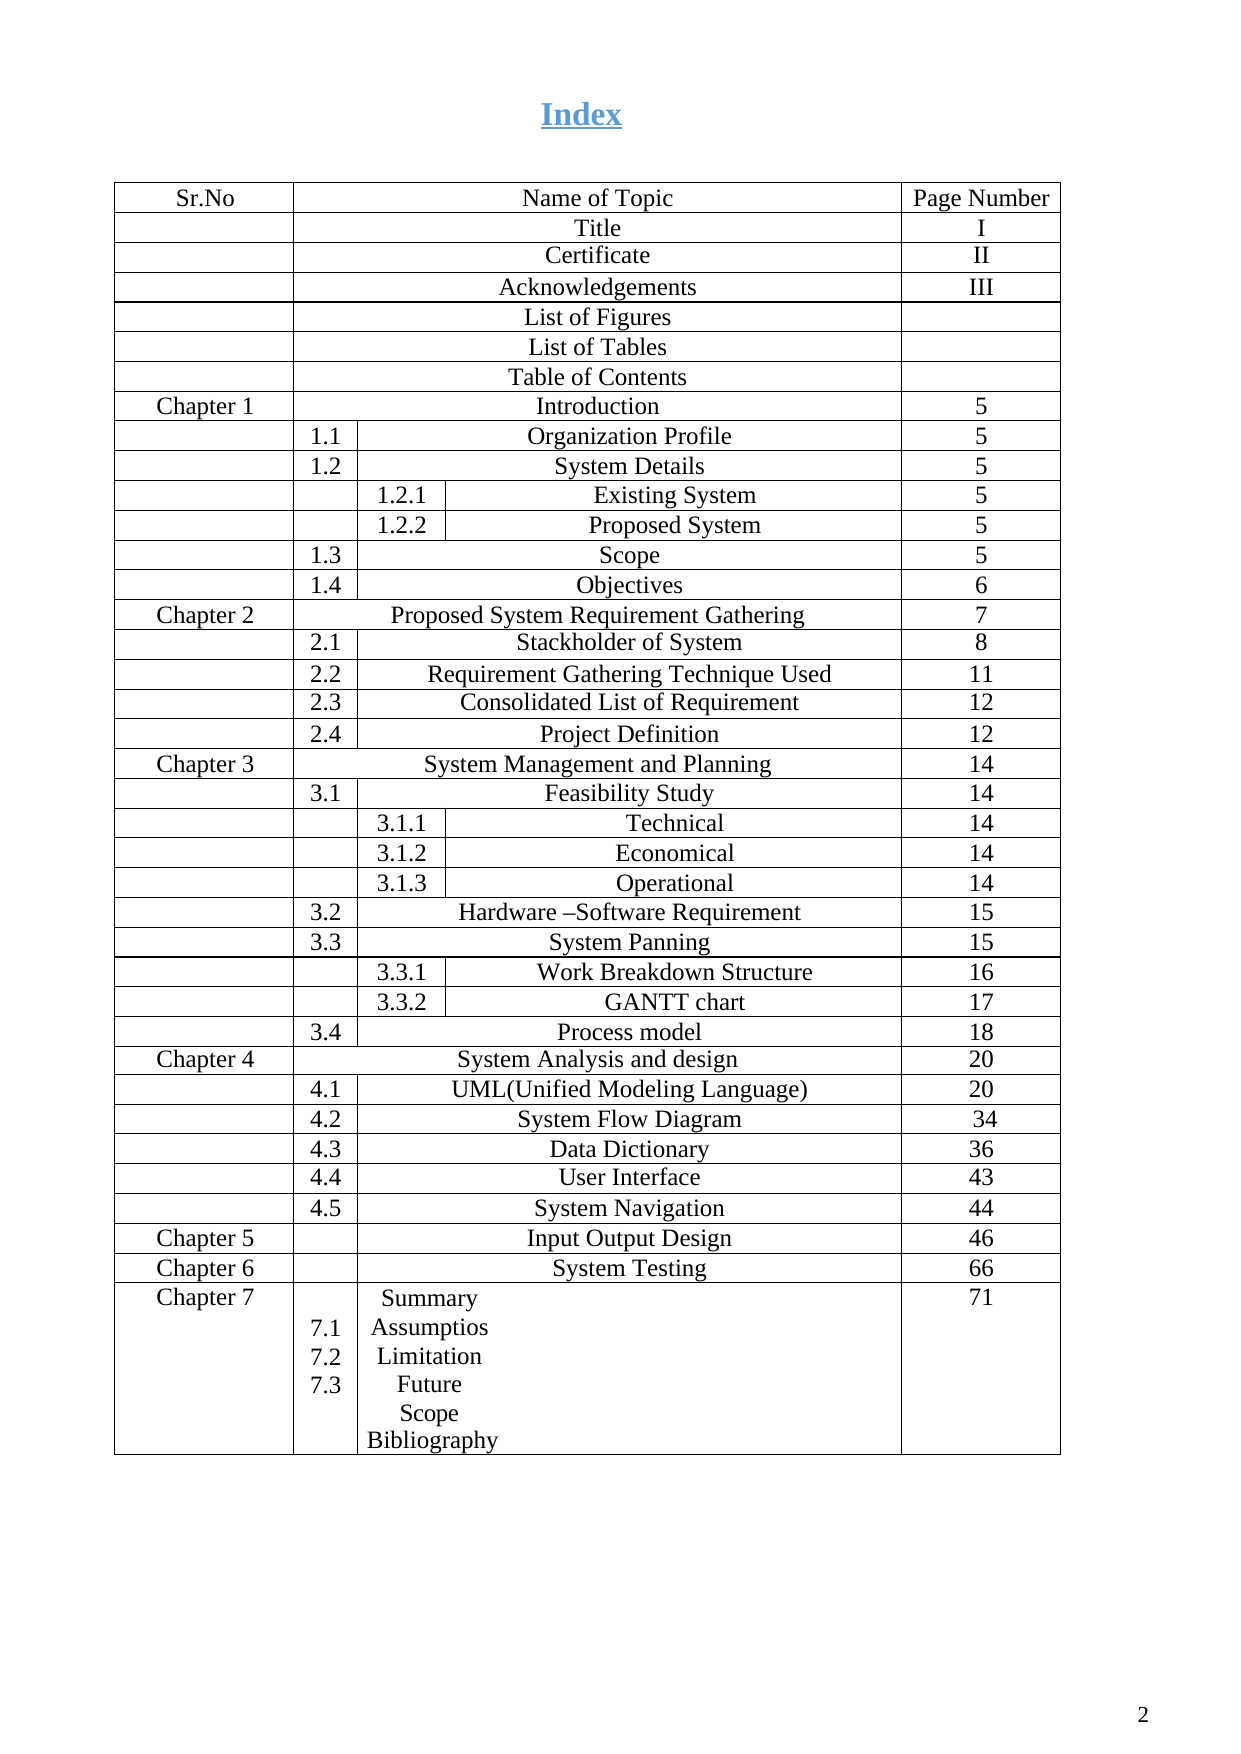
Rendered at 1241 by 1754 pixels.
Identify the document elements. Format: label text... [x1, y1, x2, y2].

table_cell 16 [902, 958, 1060, 986]
table_cell [115, 1105, 293, 1133]
table_cell Proposed System [446, 511, 901, 539]
table_cell [294, 958, 357, 986]
table_cell 46 [902, 1224, 1060, 1252]
table_cell 3.1.2 [358, 838, 445, 867]
table_cell 18 [902, 1017, 1060, 1046]
table_cell Work Breakdown Structure [446, 958, 901, 986]
table_cell [294, 1254, 357, 1282]
table_cell [115, 1164, 293, 1193]
table_cell [115, 451, 293, 480]
table_cell 5 [902, 541, 1060, 569]
table_cell Economical [446, 838, 901, 867]
table_cell [115, 511, 293, 539]
table_cell Consolidated List of Requirement [358, 690, 901, 718]
table_cell 43 [902, 1164, 1060, 1193]
table_cell [115, 898, 293, 927]
table_cell [115, 421, 293, 450]
text Index [102, 94, 1060, 132]
table_cell Chapter 1 [115, 392, 293, 420]
table_cell Project Definition [358, 719, 901, 748]
table_cell 1.1 [294, 421, 357, 450]
table_cell [294, 511, 357, 539]
table_cell Operational [446, 868, 901, 897]
table_cell System Navigation [358, 1194, 901, 1223]
table_cell [115, 690, 293, 718]
table_cell 3.1.3 [358, 868, 445, 897]
table_cell Proposed System Requirement Gathering [294, 600, 901, 629]
table_cell 14 [902, 749, 1060, 778]
table_cell Data Dictionary [358, 1134, 901, 1163]
table_cell 17 [902, 987, 1060, 1016]
table_cell [115, 809, 293, 837]
table_cell 2.3 [294, 690, 357, 718]
table_cell 11 [902, 660, 1060, 688]
table_header Name of Topic [294, 183, 901, 212]
table_cell 14 [902, 779, 1060, 807]
table_cell Scope [358, 541, 901, 569]
table_cell Objectives [358, 570, 901, 599]
table_cell 14 [902, 809, 1060, 837]
table_cell 3.3.2 [358, 987, 445, 1016]
table_cell Organization Profile [358, 421, 901, 450]
table_cell Requirement Gathering Technique Used [358, 660, 901, 688]
table_cell System Flow Diagram [358, 1105, 901, 1133]
table_cell GANTT chart [446, 987, 901, 1016]
table_cell 14 [902, 838, 1060, 867]
table_cell [294, 481, 357, 510]
table_cell 1.2 [294, 451, 357, 480]
table_cell 3.4 [294, 1017, 357, 1046]
table_cell [115, 1017, 293, 1046]
table_cell [294, 987, 357, 1016]
table_cell 1.2.2 [358, 511, 445, 539]
table_cell 4.1 [294, 1075, 357, 1103]
table_cell 3.1.1 [358, 809, 445, 837]
table_cell I [902, 213, 1060, 242]
table_cell [115, 332, 293, 361]
table_cell [294, 809, 357, 837]
table_cell 4.4 [294, 1164, 357, 1193]
table_cell [115, 362, 293, 391]
table_cell 20 [902, 1075, 1060, 1103]
table_cell Chapter 3 [115, 749, 293, 778]
table_cell 7 [902, 600, 1060, 629]
table_cell 5 [902, 392, 1060, 420]
table_cell [902, 332, 1060, 361]
table_cell 71 [902, 1283, 1060, 1453]
table_cell Hardware –Software Requirement [358, 898, 901, 927]
table_cell [115, 1134, 293, 1163]
table_cell Technical [446, 809, 901, 837]
table_cell 2.1 [294, 630, 357, 659]
table_cell [115, 481, 293, 510]
table_cell [115, 838, 293, 867]
table_cell [115, 928, 293, 956]
table_cell [115, 779, 293, 807]
table_cell 15 [902, 928, 1060, 956]
table_cell List of Tables [294, 332, 901, 361]
table_cell 3.1 [294, 779, 357, 807]
table_cell [115, 660, 293, 688]
table_cell 8 [902, 630, 1060, 659]
table_cell Chapter 4 [115, 1047, 293, 1074]
table_cell 36 [902, 1134, 1060, 1163]
table_cell System Analysis and design [294, 1047, 901, 1074]
table_cell [902, 362, 1060, 391]
table_cell 66 [902, 1254, 1060, 1282]
table_cell [115, 303, 293, 331]
table_cell 3.3.1 [358, 958, 445, 986]
table_cell 14 [902, 868, 1060, 897]
table_cell [115, 213, 293, 242]
table_cell [115, 868, 293, 897]
table_cell [115, 570, 293, 599]
table_cell 1.2.1 [358, 481, 445, 510]
table_cell 4.2 [294, 1105, 357, 1133]
table_cell Summary Assumptios Limitation Future Scope Bibliography [358, 1283, 901, 1453]
table_header Page Number [902, 183, 1060, 212]
table_cell 3.2 [294, 898, 357, 927]
table_cell 1.4 [294, 570, 357, 599]
table_cell [115, 719, 293, 748]
table_cell User Interface [358, 1164, 901, 1193]
table_cell [115, 1194, 293, 1223]
table_cell III [902, 273, 1060, 301]
table_cell Stackholder of System [358, 630, 901, 659]
table_cell Existing System [446, 481, 901, 510]
table_cell 3.3 [294, 928, 357, 956]
table_cell Chapter 7 [115, 1283, 293, 1453]
table_cell [294, 838, 357, 867]
table_cell Title [294, 213, 901, 242]
table_cell [115, 243, 293, 272]
table_cell List of Figures [294, 303, 901, 331]
table_cell 34 [902, 1105, 1060, 1133]
table_cell 5 [902, 511, 1060, 539]
table_cell II [902, 243, 1060, 272]
table_cell Chapter 6 [115, 1254, 293, 1282]
table_cell [115, 273, 293, 301]
table_cell 12 [902, 690, 1060, 718]
table_cell 12 [902, 719, 1060, 748]
table_cell 15 [902, 898, 1060, 927]
table_cell 5 [902, 481, 1060, 510]
table_cell Certificate [294, 243, 901, 272]
table_cell [294, 868, 357, 897]
table_cell [115, 1075, 293, 1103]
table_cell 7.1 7.2 7.3 [294, 1283, 357, 1453]
table_cell System Testing [358, 1254, 901, 1282]
table_cell [115, 987, 293, 1016]
table_cell Process model [358, 1017, 901, 1046]
table_cell UML(Unified Modeling Language) [358, 1075, 901, 1103]
table_cell Acknowledgements [294, 273, 901, 301]
table_cell 4.3 [294, 1134, 357, 1163]
table_cell [115, 630, 293, 659]
table_cell 2.4 [294, 719, 357, 748]
table_cell [115, 541, 293, 569]
table_cell 20 [902, 1047, 1060, 1074]
table_cell Chapter 2 [115, 600, 293, 629]
table_cell 5 [902, 421, 1060, 450]
table_cell 2.2 [294, 660, 357, 688]
table_cell [294, 1224, 357, 1252]
table_header Sr.No [115, 183, 293, 212]
table_cell 4.5 [294, 1194, 357, 1223]
table_cell System Details [358, 451, 901, 480]
table_cell 6 [902, 570, 1060, 599]
table_cell 5 [902, 451, 1060, 480]
table_cell 44 [902, 1194, 1060, 1223]
table_cell Introduction [294, 392, 901, 420]
table_cell Chapter 5 [115, 1224, 293, 1252]
table_cell System Panning [358, 928, 901, 956]
table_cell Table of Contents [294, 362, 901, 391]
table_cell Input Output Design [358, 1224, 901, 1252]
table_cell 1.3 [294, 541, 357, 569]
table_cell System Management and Planning [294, 749, 901, 778]
table_cell [902, 303, 1060, 331]
table_cell [115, 958, 293, 986]
table_cell Feasibility Study [358, 779, 901, 807]
